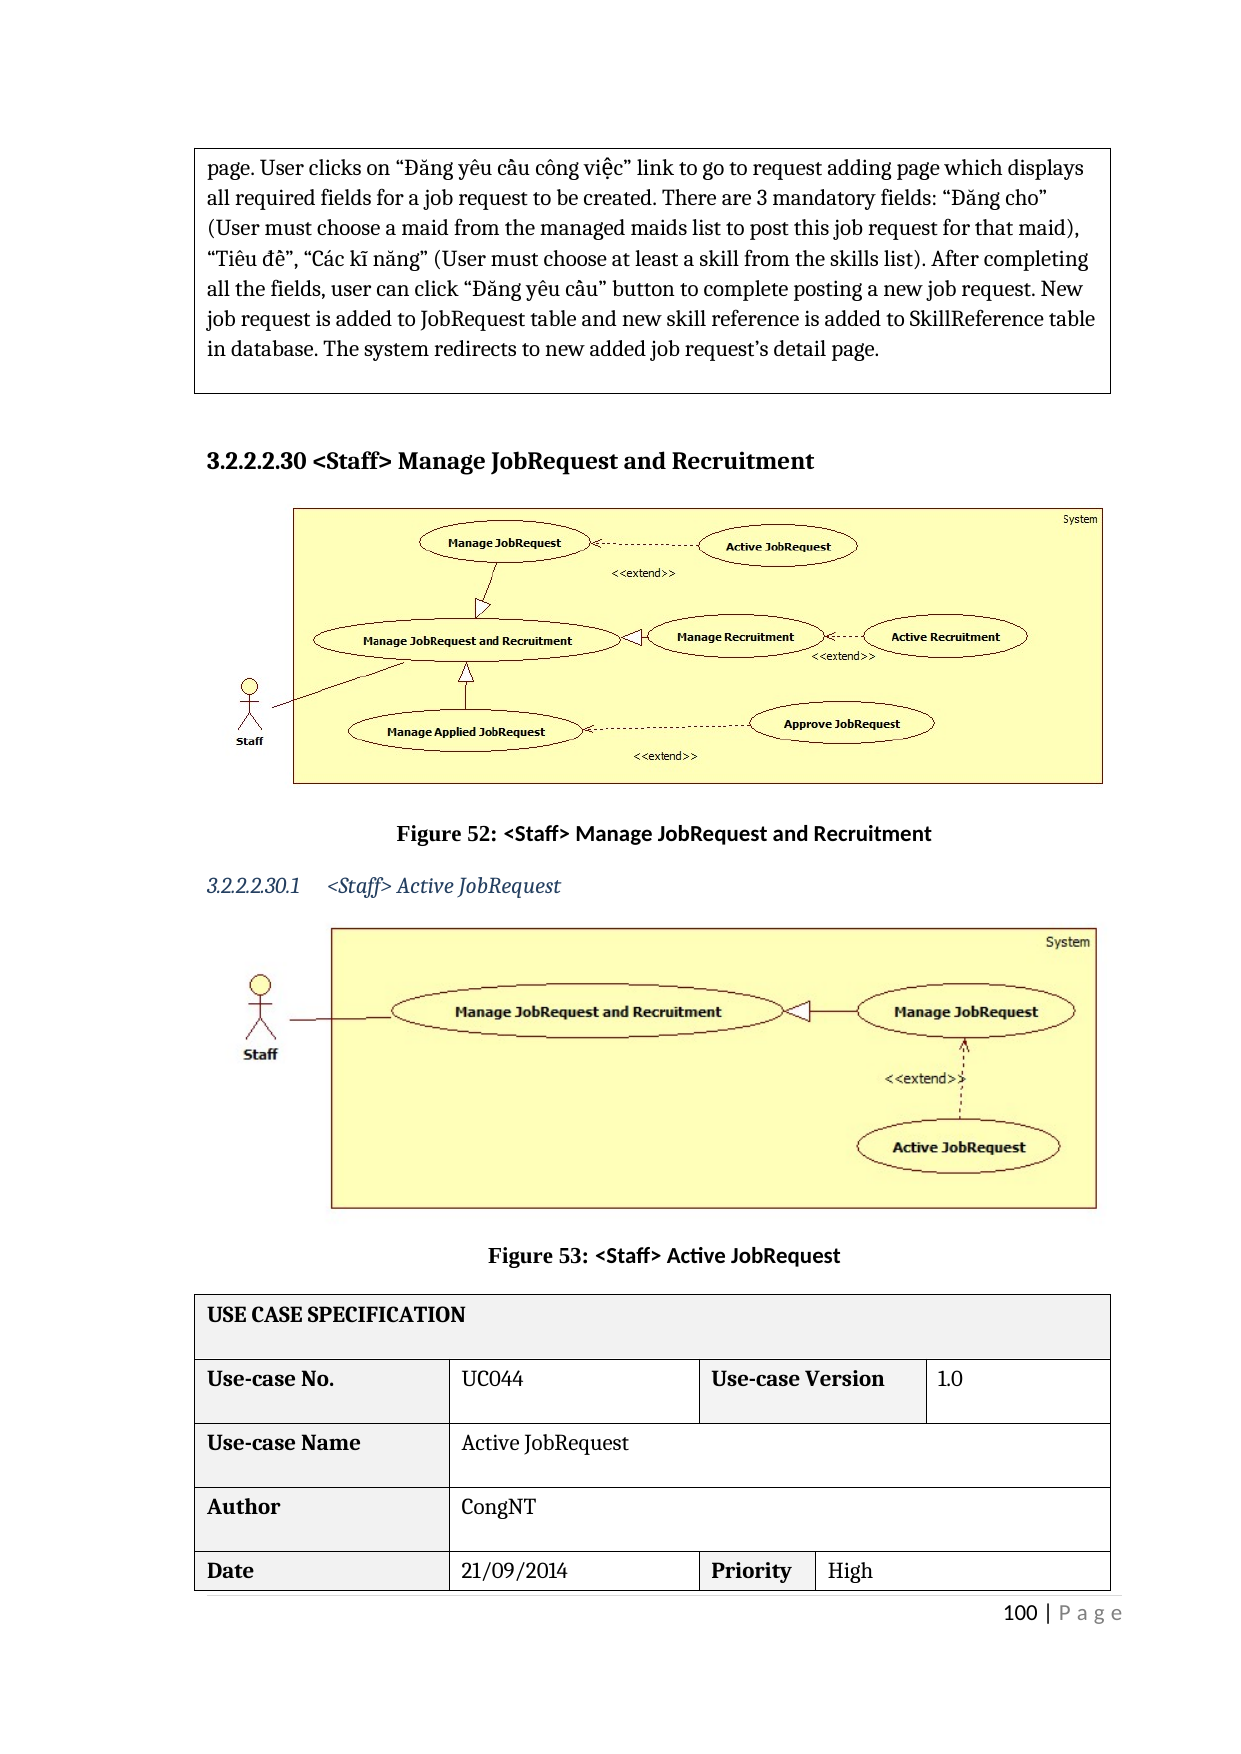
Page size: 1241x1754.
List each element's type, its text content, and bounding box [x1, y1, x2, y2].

table_cell 1.0 [927, 1360, 1110, 1423]
table_cell Author [195, 1488, 449, 1551]
picture [206, 488, 1122, 803]
subtitle <Staff> Manage JobRequest and Recruitment [207, 447, 1122, 476]
table_cell Priority [700, 1552, 815, 1590]
table_cell Use-case Name [195, 1424, 449, 1487]
text Figure 52: <Staff> Manage JobRequest and Recruitment [207, 803, 1122, 847]
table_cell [195, 149, 1110, 393]
table_cell Use-case Version [700, 1360, 926, 1423]
table_cell Use-case No. [195, 1360, 449, 1423]
table_cell 21/09/2014 [450, 1552, 699, 1590]
table_cell UC044 [450, 1360, 699, 1423]
subtitle <Staff> Active JobRequest [207, 872, 1122, 899]
table_cell Date [195, 1552, 449, 1590]
text Figure 53: <Staff> Active JobRequest [207, 1234, 1122, 1269]
table_cell High [816, 1552, 1110, 1590]
table_cell CongNT [450, 1488, 1110, 1551]
table_cell Active JobRequest [450, 1424, 1110, 1487]
picture [206, 903, 1122, 1234]
table_header USE CASE SPECIFICATION [195, 1295, 1110, 1358]
